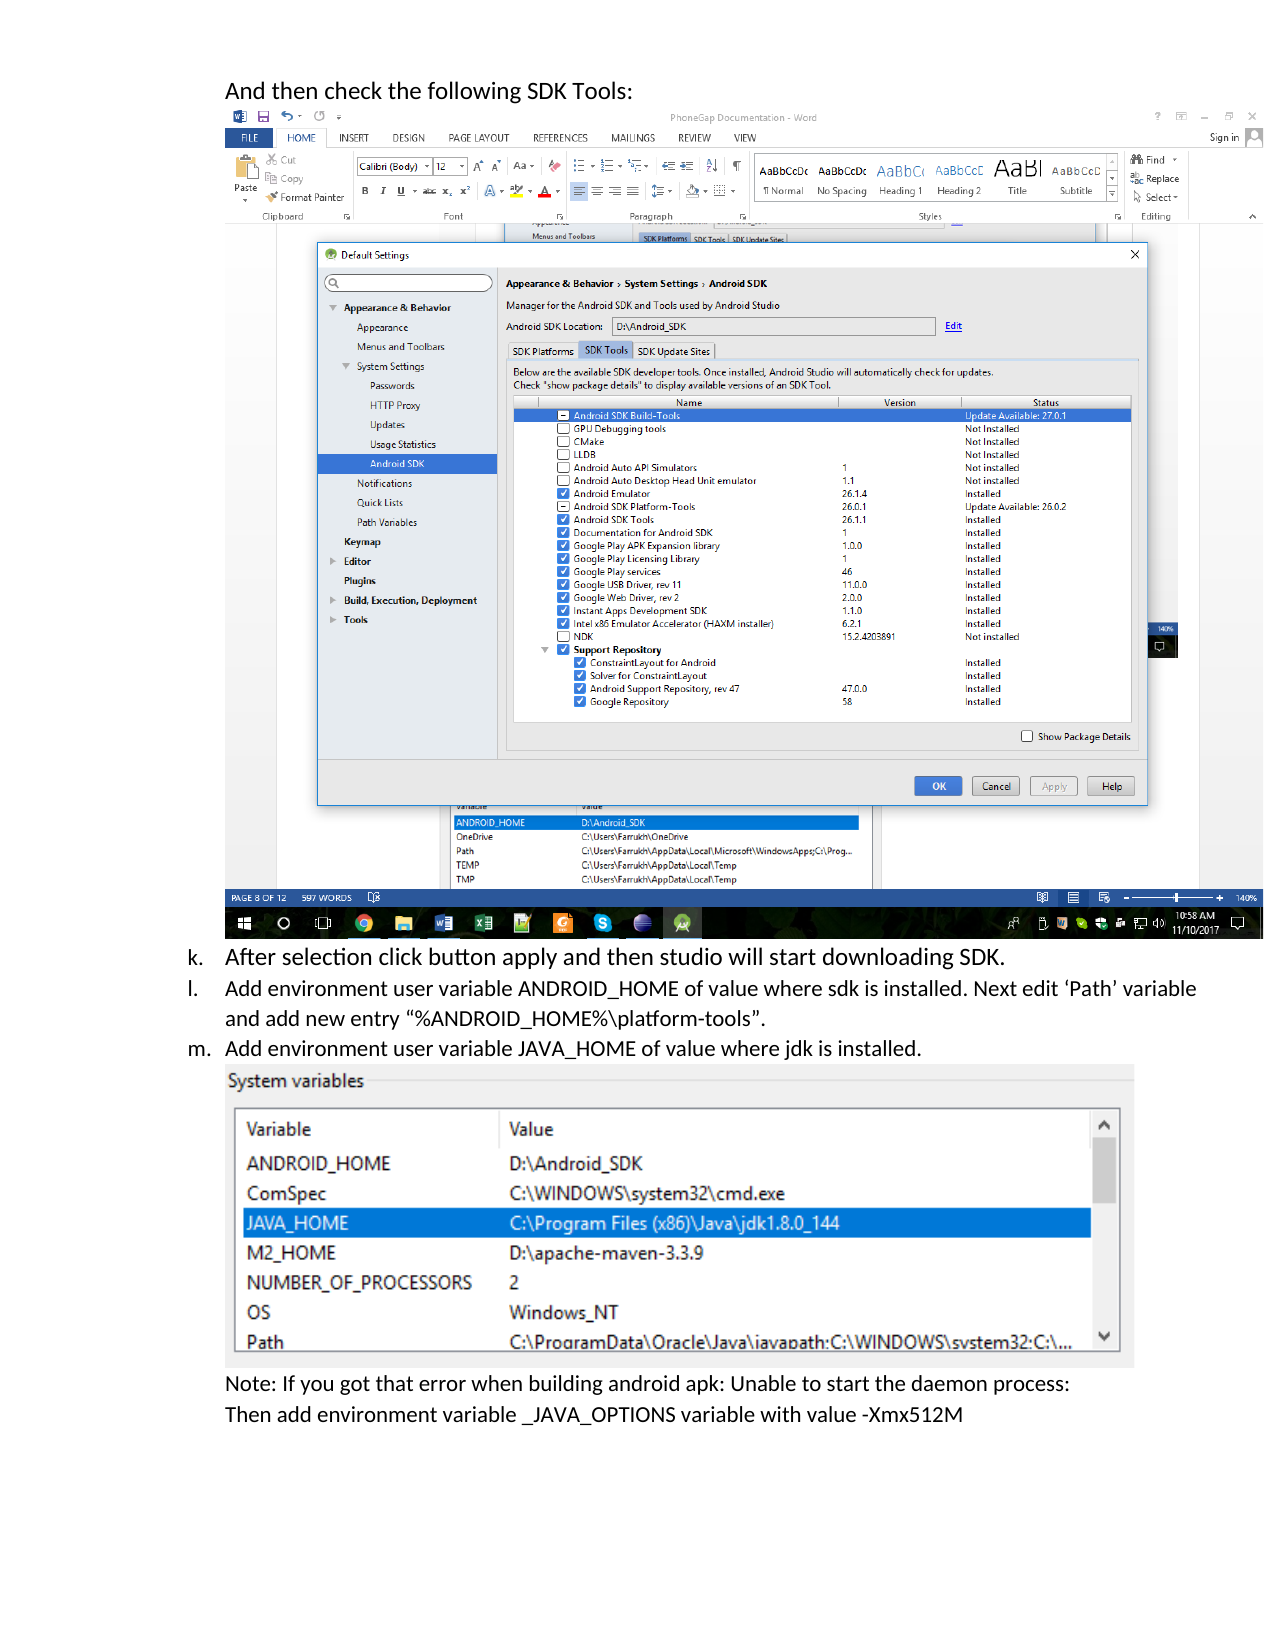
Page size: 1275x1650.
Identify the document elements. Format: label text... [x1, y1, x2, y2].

list Then add environment variable _JAVA_OPTIONS variable with value -Xmx512M [225, 1400, 1200, 1458]
list Add environment user variable JAVA_HOME of value where jdk is installed. [187, 1034, 1200, 1062]
picture [225, 107, 1264, 939]
picture [225, 1064, 1135, 1368]
list After selection click button apply and then studio will start downloading SDK. [187, 941, 1200, 971]
list And then check the following SDK Tools: [225, 75, 1200, 106]
list Note: If you got that error when building android apk: Unable to start the daemon process: [225, 1369, 1200, 1398]
list Add environment user variable ANDROID_HOME of value where sdk is installed. Next edit ‘Path’ variable and add new entry “%ANDROID_HOME%\platform-tools”. [187, 974, 1200, 1032]
